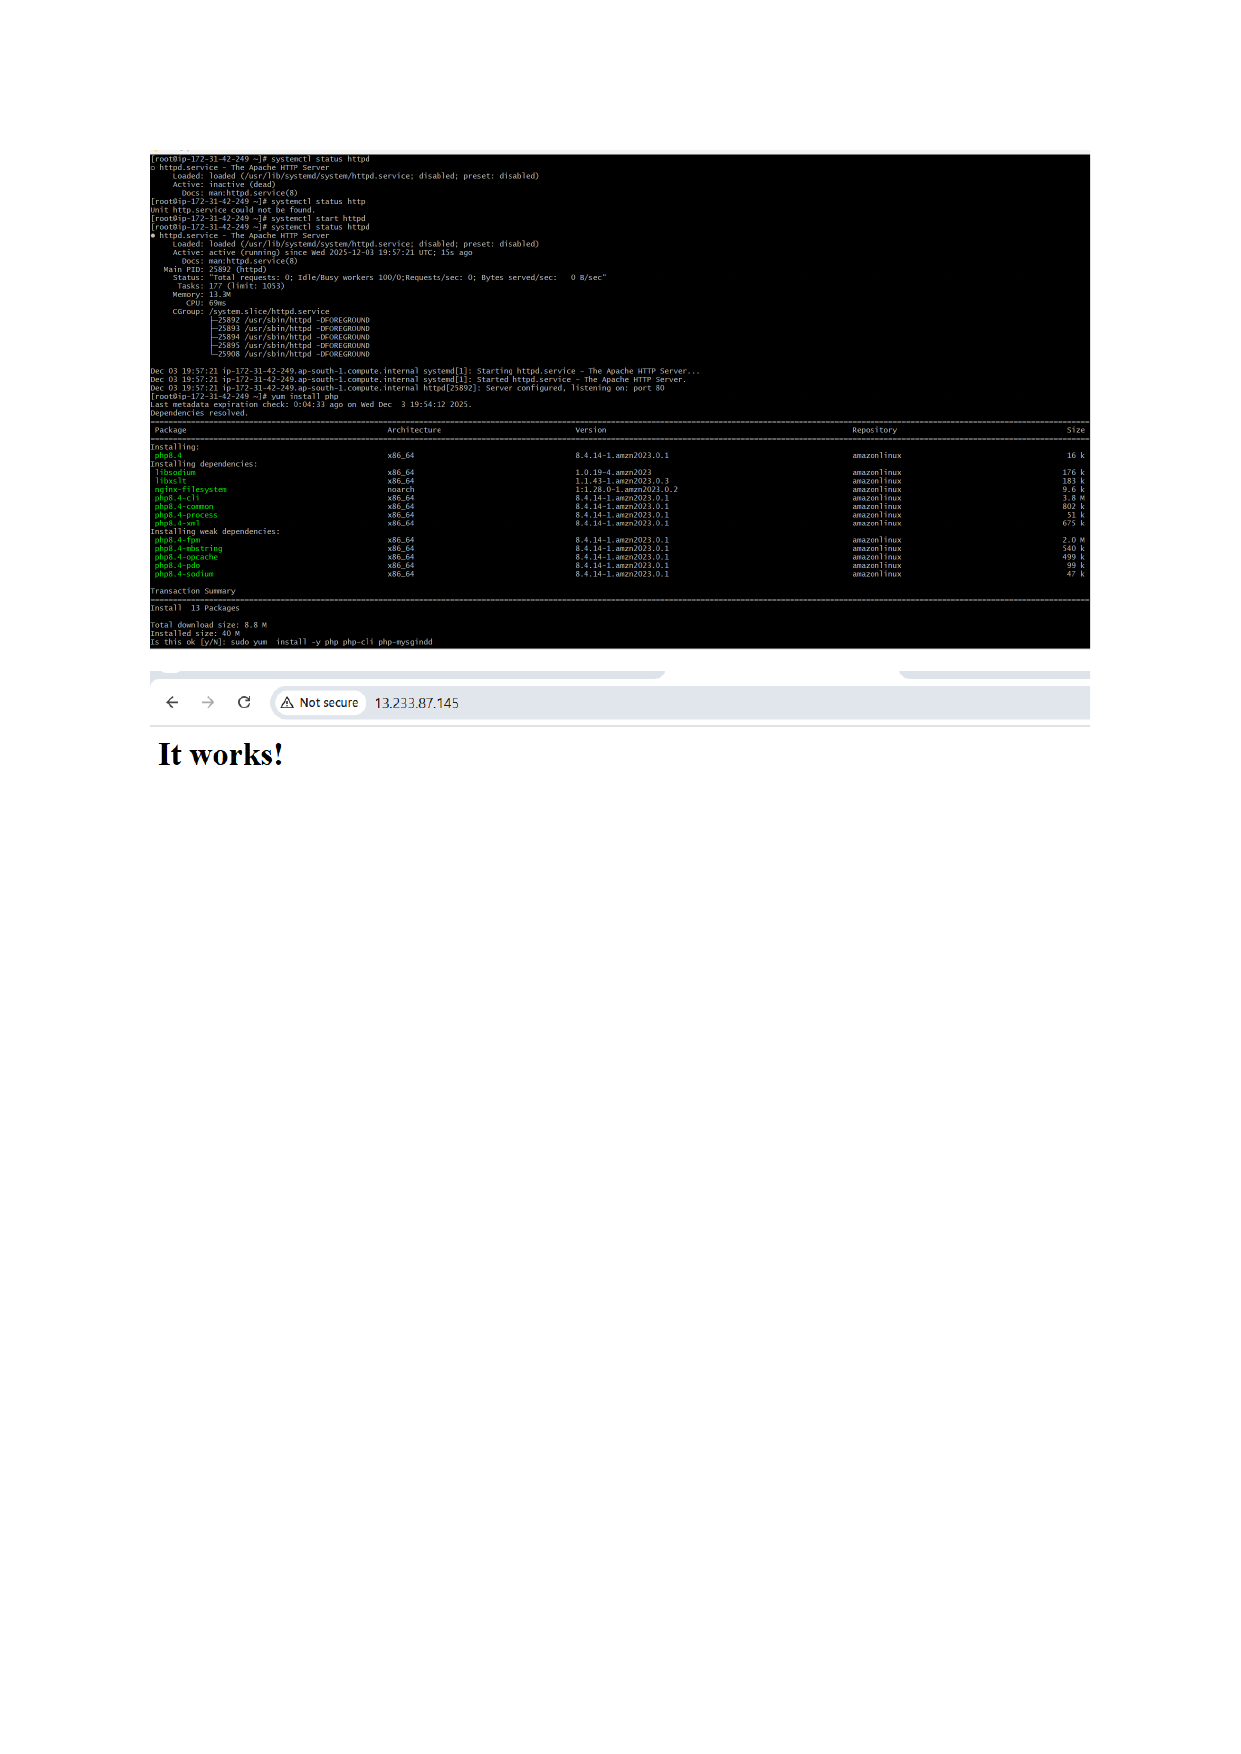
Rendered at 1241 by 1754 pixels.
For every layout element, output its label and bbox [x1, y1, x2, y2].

picture [150, 150, 1091, 650]
picture [150, 671, 1091, 873]
